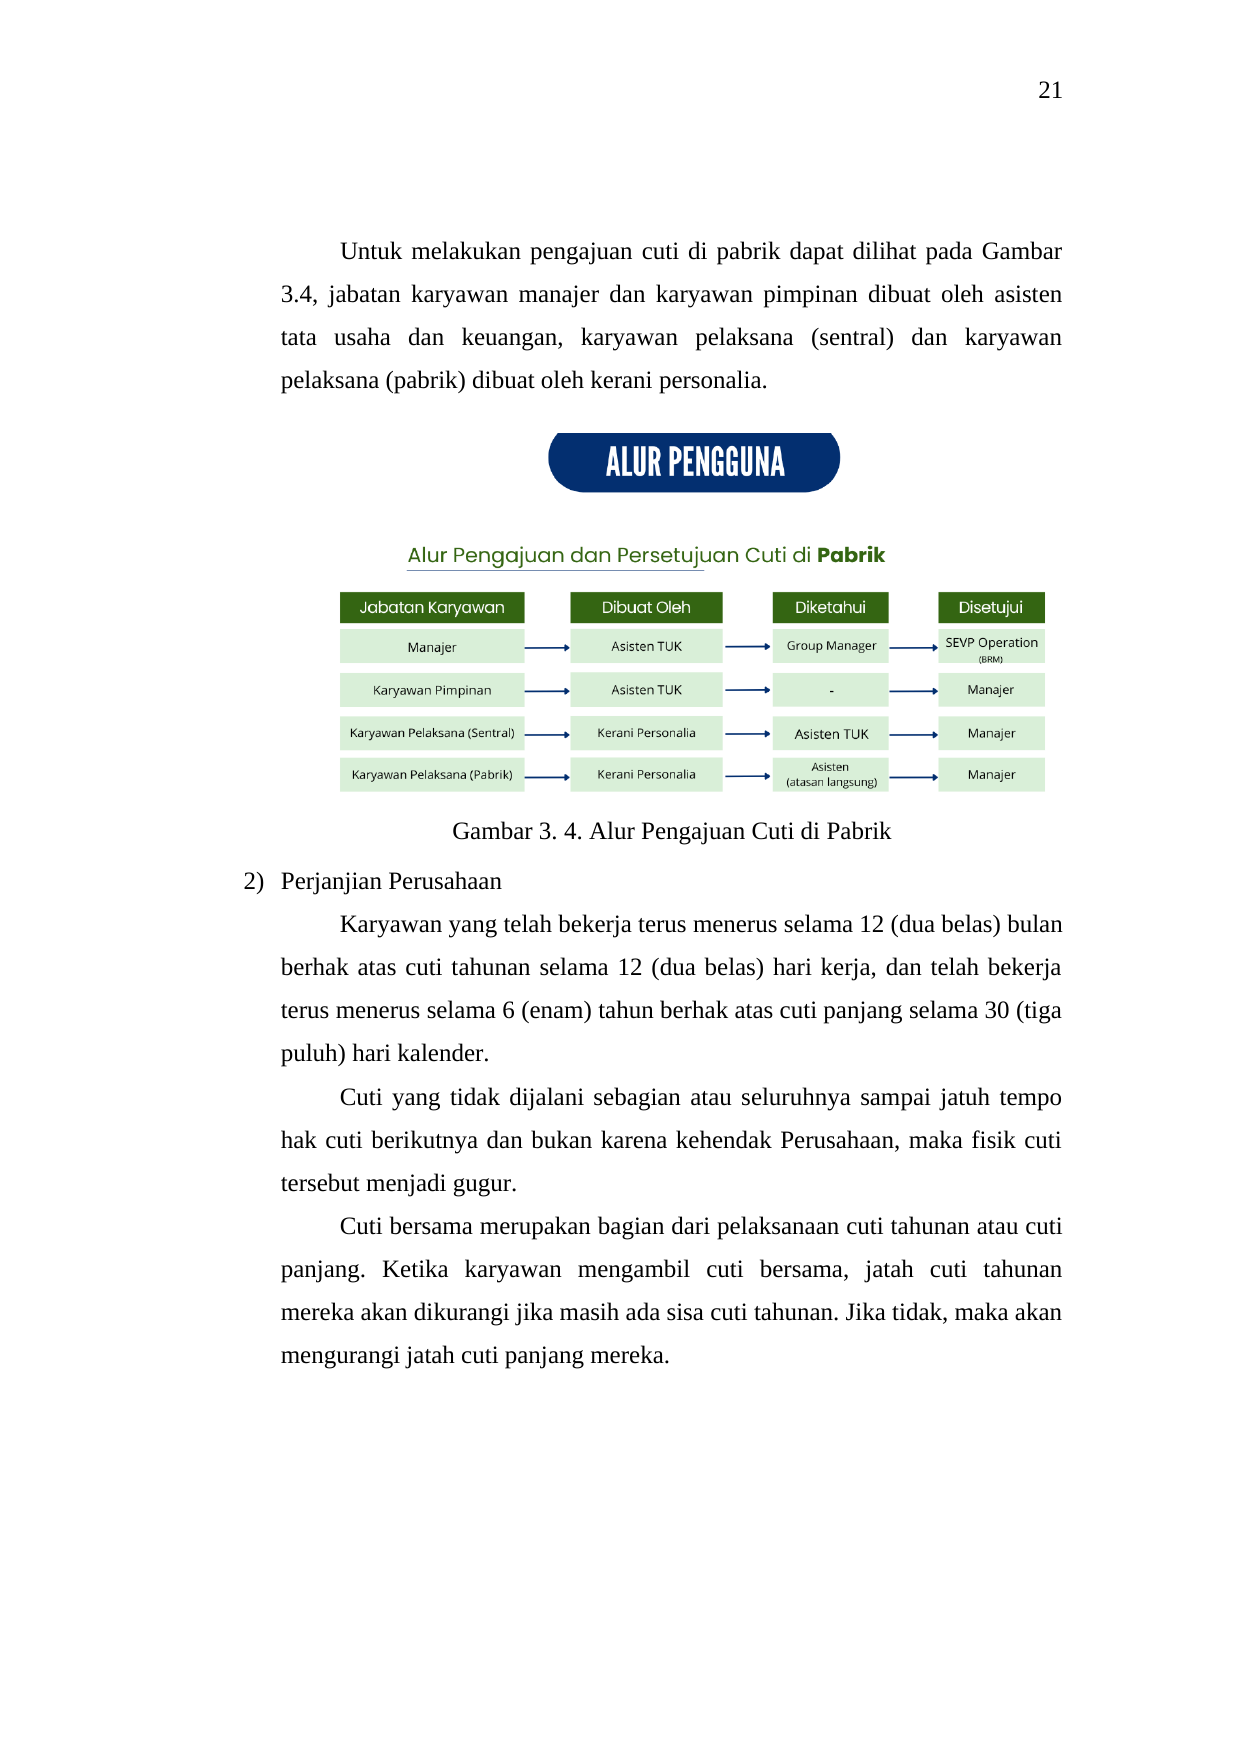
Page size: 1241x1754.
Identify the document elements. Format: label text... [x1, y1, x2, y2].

text Untuk melakukan pengajuan cuti di pabrik dapat dilihat pada Gambar 3.4, jabatan karyawan manajer dan karyawan pimpinan dibuat oleh asisten tata usaha dan keuangan, karyawan pelaksana (sentral) dan karyawan pelaksana (pabrik) dibuat oleh kerani personalia. [281, 236, 1063, 394]
text Gambar 3. 4. Alur Pengajuan Cuti di Pabrik [281, 816, 1063, 845]
list Karyawan yang telah bekerja terus menerus selama 12 (dua belas) bulan berhak atas cuti tahunan selama 12 (dua belas) hari kerja, dan telah bekerja terus menerus selama 6 (enam) tahun berhak atas cuti panjang selama 30 (tiga puluh) hari kalender. [281, 909, 1063, 1067]
list Perjanjian Perusahaan [243, 866, 1063, 895]
list Cuti yang tidak dijalani sebagian atau seluruhnya sampai jatuh tempo hak cuti berikutnya dan bukan karena kehendak Perusahaan, maka fisik cuti tersebut menjadi gugur. [281, 1082, 1063, 1197]
list Cuti bersama merupakan bagian dari pelaksanaan cuti tahunan atau cuti panjang. Ketika karyawan mengambil cuti bersama, jatah cuti tahunan mereka akan dikurangi jika masih ada sisa cuti tahunan. Jika tidak, maka akan mengurangi jatah cuti panjang mereka. [281, 1211, 1063, 1369]
picture [280, 433, 1108, 802]
